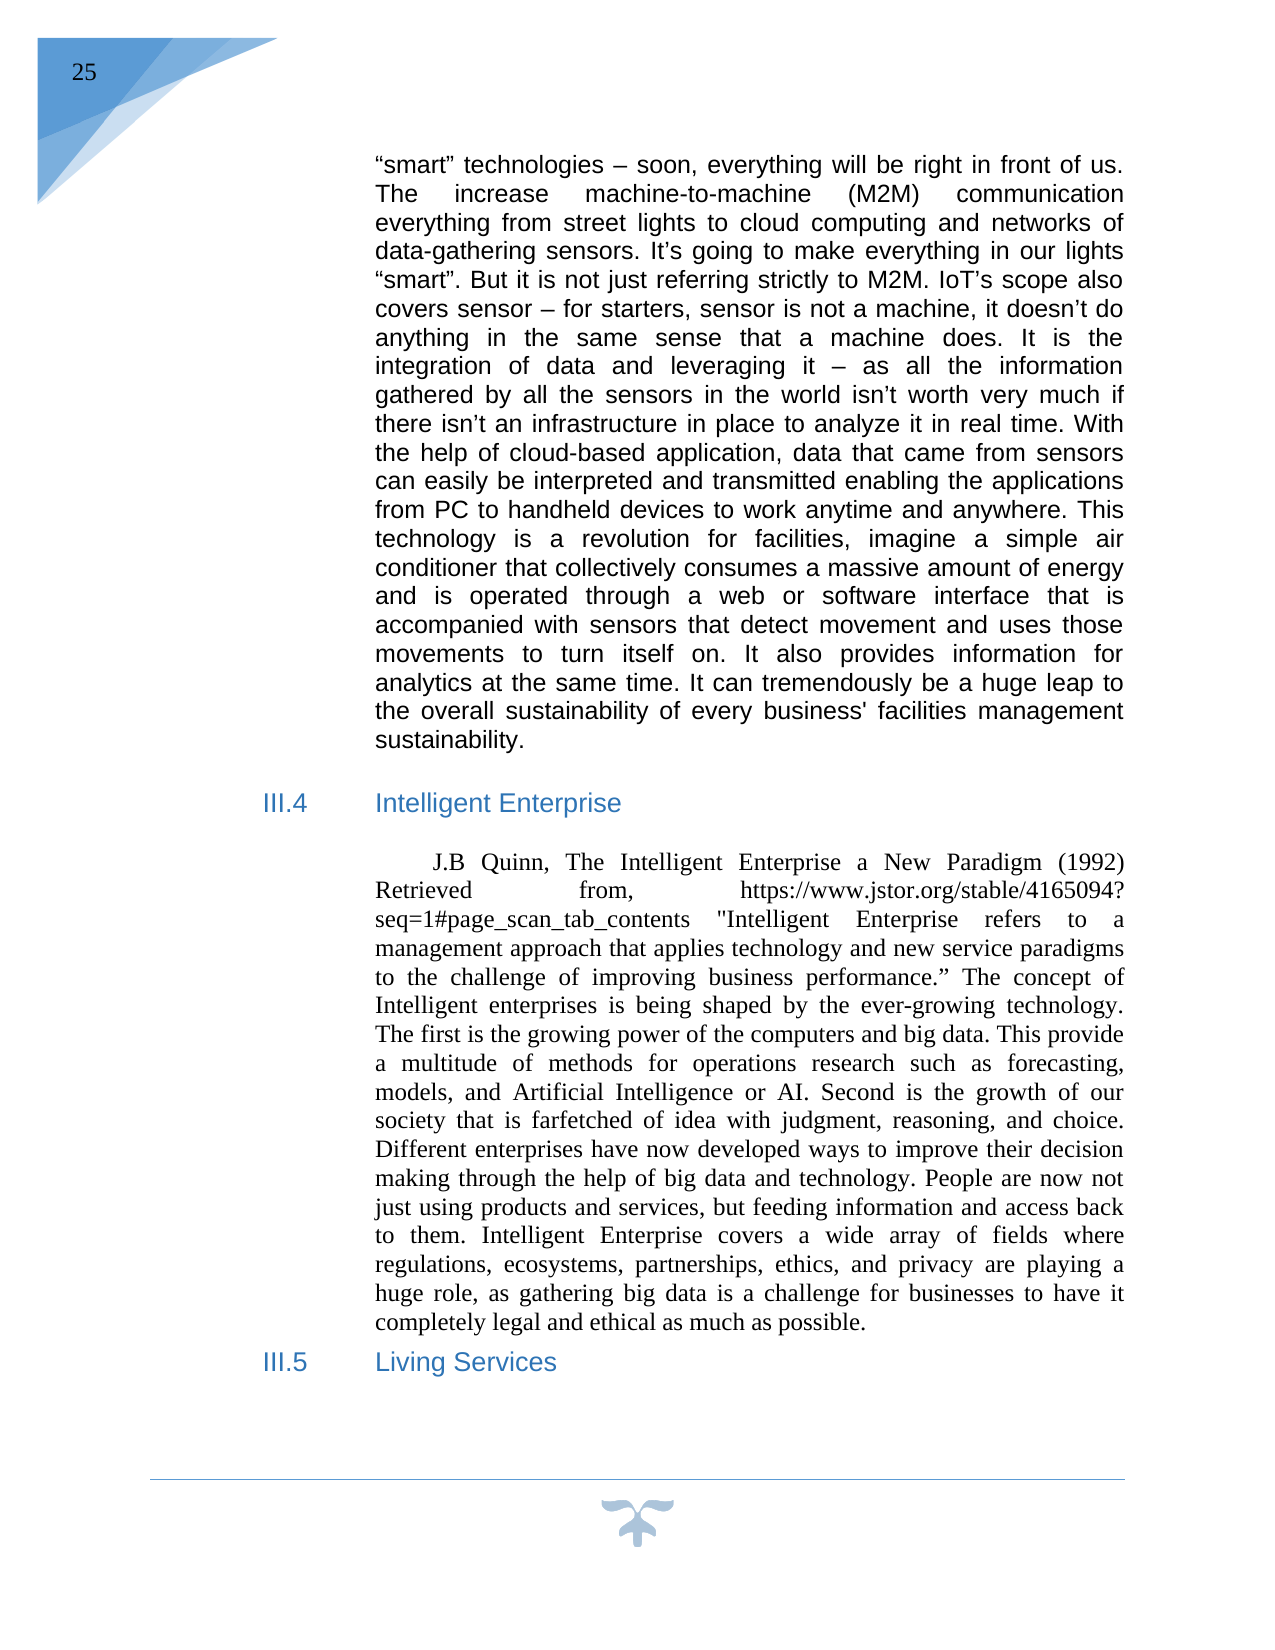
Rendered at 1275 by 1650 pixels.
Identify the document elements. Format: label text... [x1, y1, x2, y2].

text J.B Quinn, The Intelligent Enterprise a New Paradigm (1992) Retrieved from, https://www.jstor.org/stable/4165094?seq=1#page_scan_tab_contents "Intelligent Enterprise refers to a management approach that applies technology and new service paradigms to the challenge of improving business performance.” The concept of Intelligent enterprises is being shaped by the ever-growing technology. The first is the growing power of the computers and big data. This provide a multitude of methods for operations research such as forecasting, models, and Artificial Intelligence or AI. Second is the growth of our society that is farfetched of idea with judgment, reasoning, and choice. Different enterprises have now developed ways to improve their decision making through the help of big data and technology. People are now not just using products and services, but feeding information and access back to them. Intelligent Enterprise covers a wide array of fields where regulations, ecosystems, partnerships, ethics, and privacy are playing a huge role, as gathering big data is a challenge for businesses to have it completely legal and ethical as much as possible. [375, 847, 1125, 1335]
picture [37, 37, 279, 206]
subtitle Intelligent Enterprise [262, 787, 1125, 818]
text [375, 150, 1125, 754]
subtitle Living Services [262, 1346, 1125, 1377]
